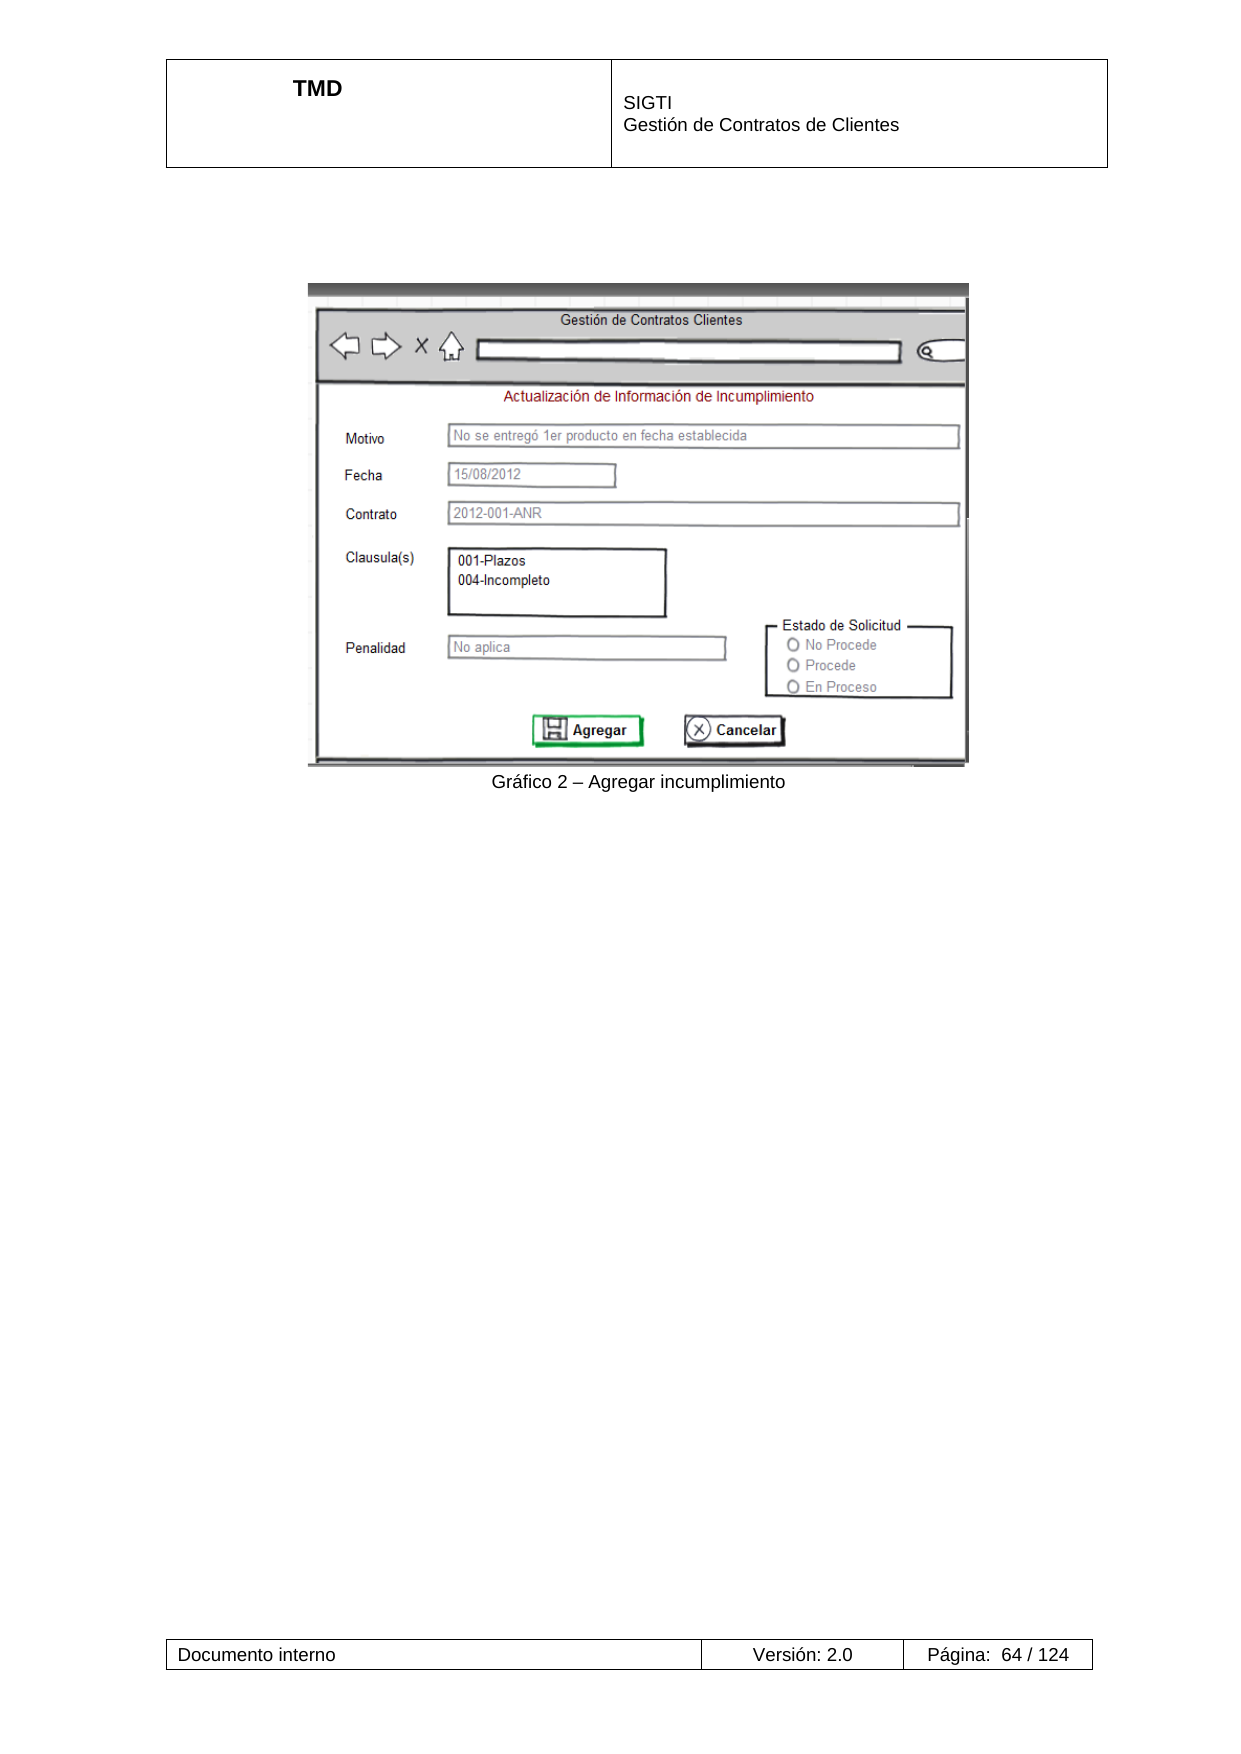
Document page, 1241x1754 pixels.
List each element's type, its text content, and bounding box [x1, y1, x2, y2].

list Gráfico 2 – Agregar incumplimiento [184, 771, 1092, 792]
picture [307, 283, 969, 767]
